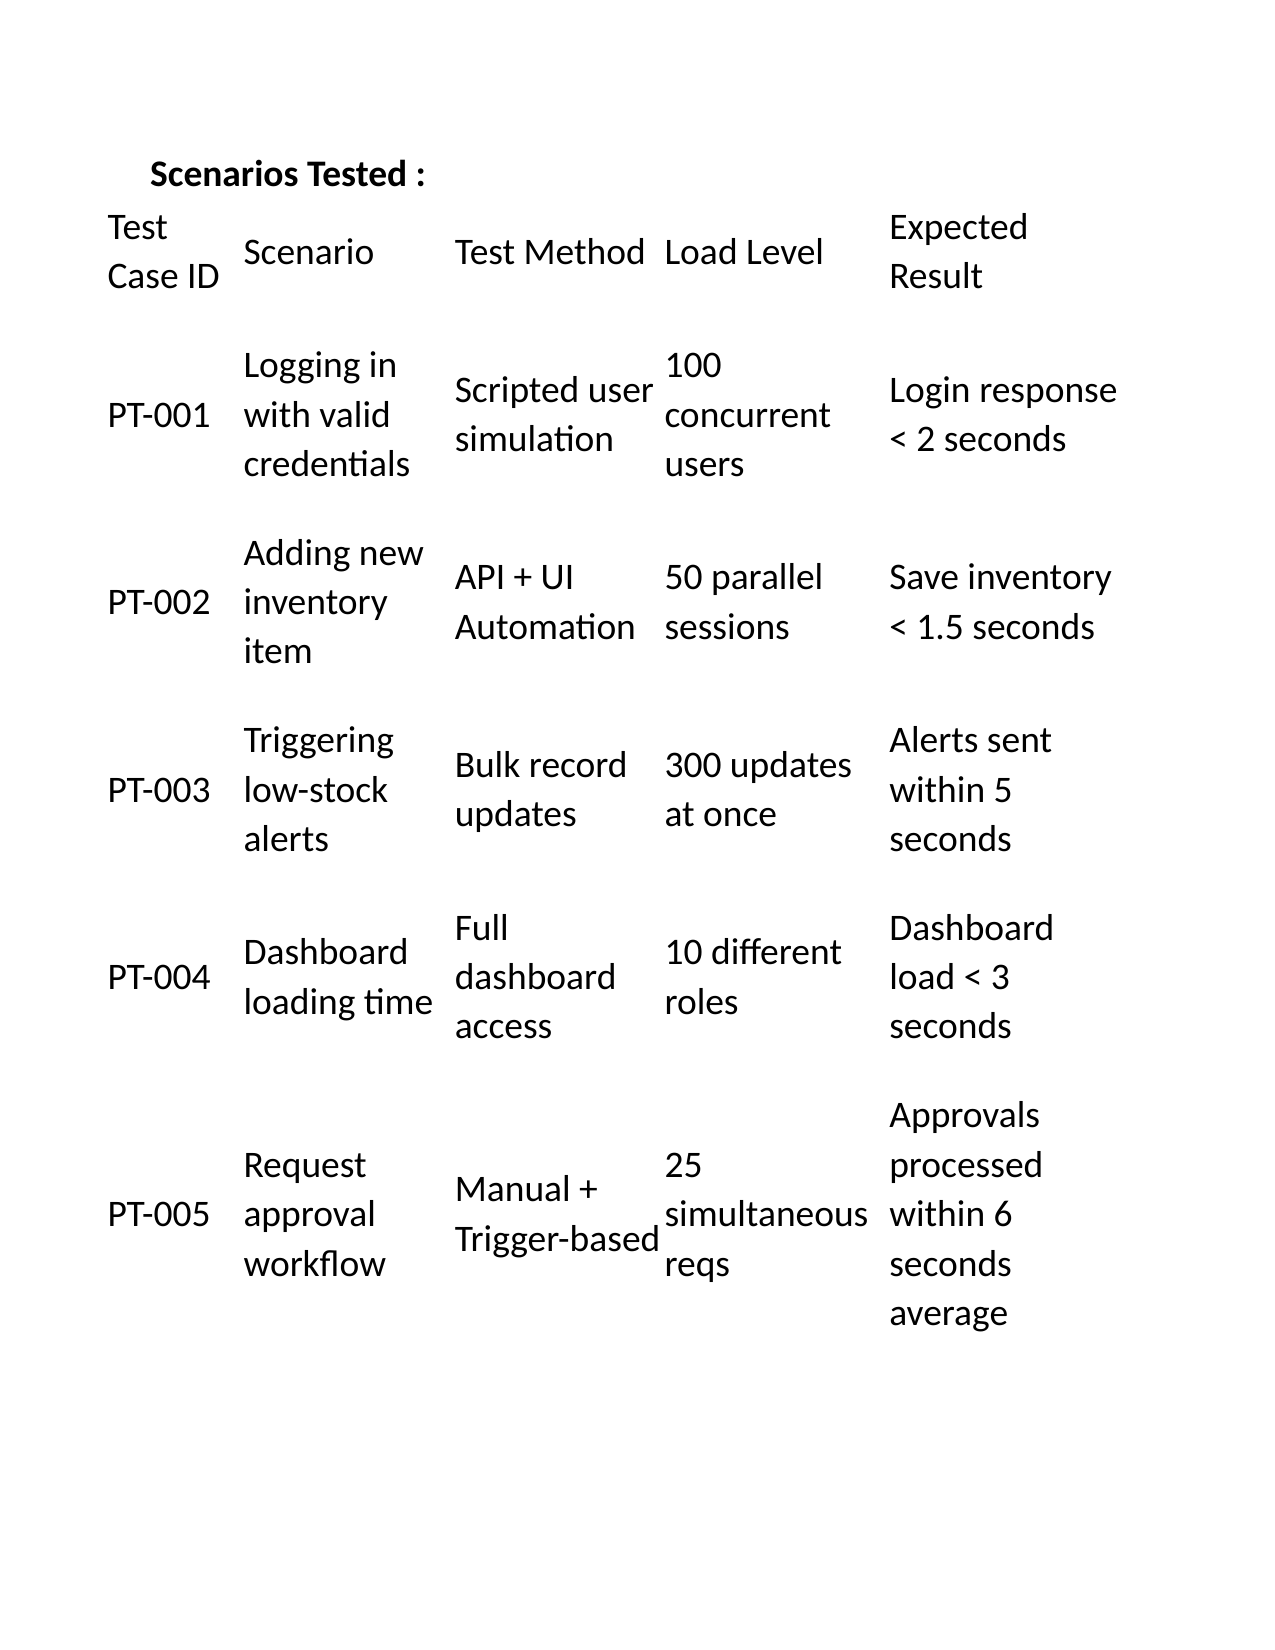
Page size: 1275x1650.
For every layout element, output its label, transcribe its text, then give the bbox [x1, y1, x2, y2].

table_header Test Method [453, 201, 663, 339]
table_cell Full dashboard access [453, 902, 663, 1089]
table_cell Alerts sent within 5 seconds [888, 715, 1125, 902]
table_cell Manual + Trigger-based [453, 1090, 663, 1376]
table_cell PT-005 [106, 1090, 242, 1376]
table_cell Approvals processed within 6 seconds average [888, 1090, 1125, 1376]
table_cell Logging in with valid credentials [242, 340, 453, 527]
table_cell 25 simultaneous reqs [663, 1090, 887, 1376]
table_cell 10 different roles [663, 902, 887, 1089]
table_cell 100 concurrent users [663, 340, 887, 527]
table_cell Login response < 2 seconds [888, 340, 1125, 527]
table_cell Adding new inventory item [242, 527, 453, 714]
table_cell Request approval workflow [242, 1090, 453, 1376]
table_cell Bulk record updates [453, 715, 663, 902]
table_cell Triggering low-stock alerts [242, 715, 453, 902]
table_cell API + UI Automation [453, 527, 663, 714]
table_cell PT-003 [106, 715, 242, 902]
table_header Scenario [242, 201, 453, 339]
table_cell PT-001 [106, 340, 242, 527]
table_header Load Level [663, 201, 887, 339]
table_cell PT-004 [106, 902, 242, 1089]
table_cell PT-002 [106, 527, 242, 714]
table_cell Save inventory < 1.5 seconds [888, 527, 1125, 714]
table_cell 50 parallel sessions [663, 527, 887, 714]
table_cell Scripted user simulation [453, 340, 663, 527]
table_header Expected Result [888, 201, 1125, 339]
table_cell 300 updates at once [663, 715, 887, 902]
table_cell Dashboard loading time [242, 902, 453, 1089]
table_cell Dashboard load < 3 seconds [888, 902, 1125, 1089]
table_header Test Case ID [106, 201, 242, 339]
text Scenarios Tested : [150, 150, 1125, 196]
